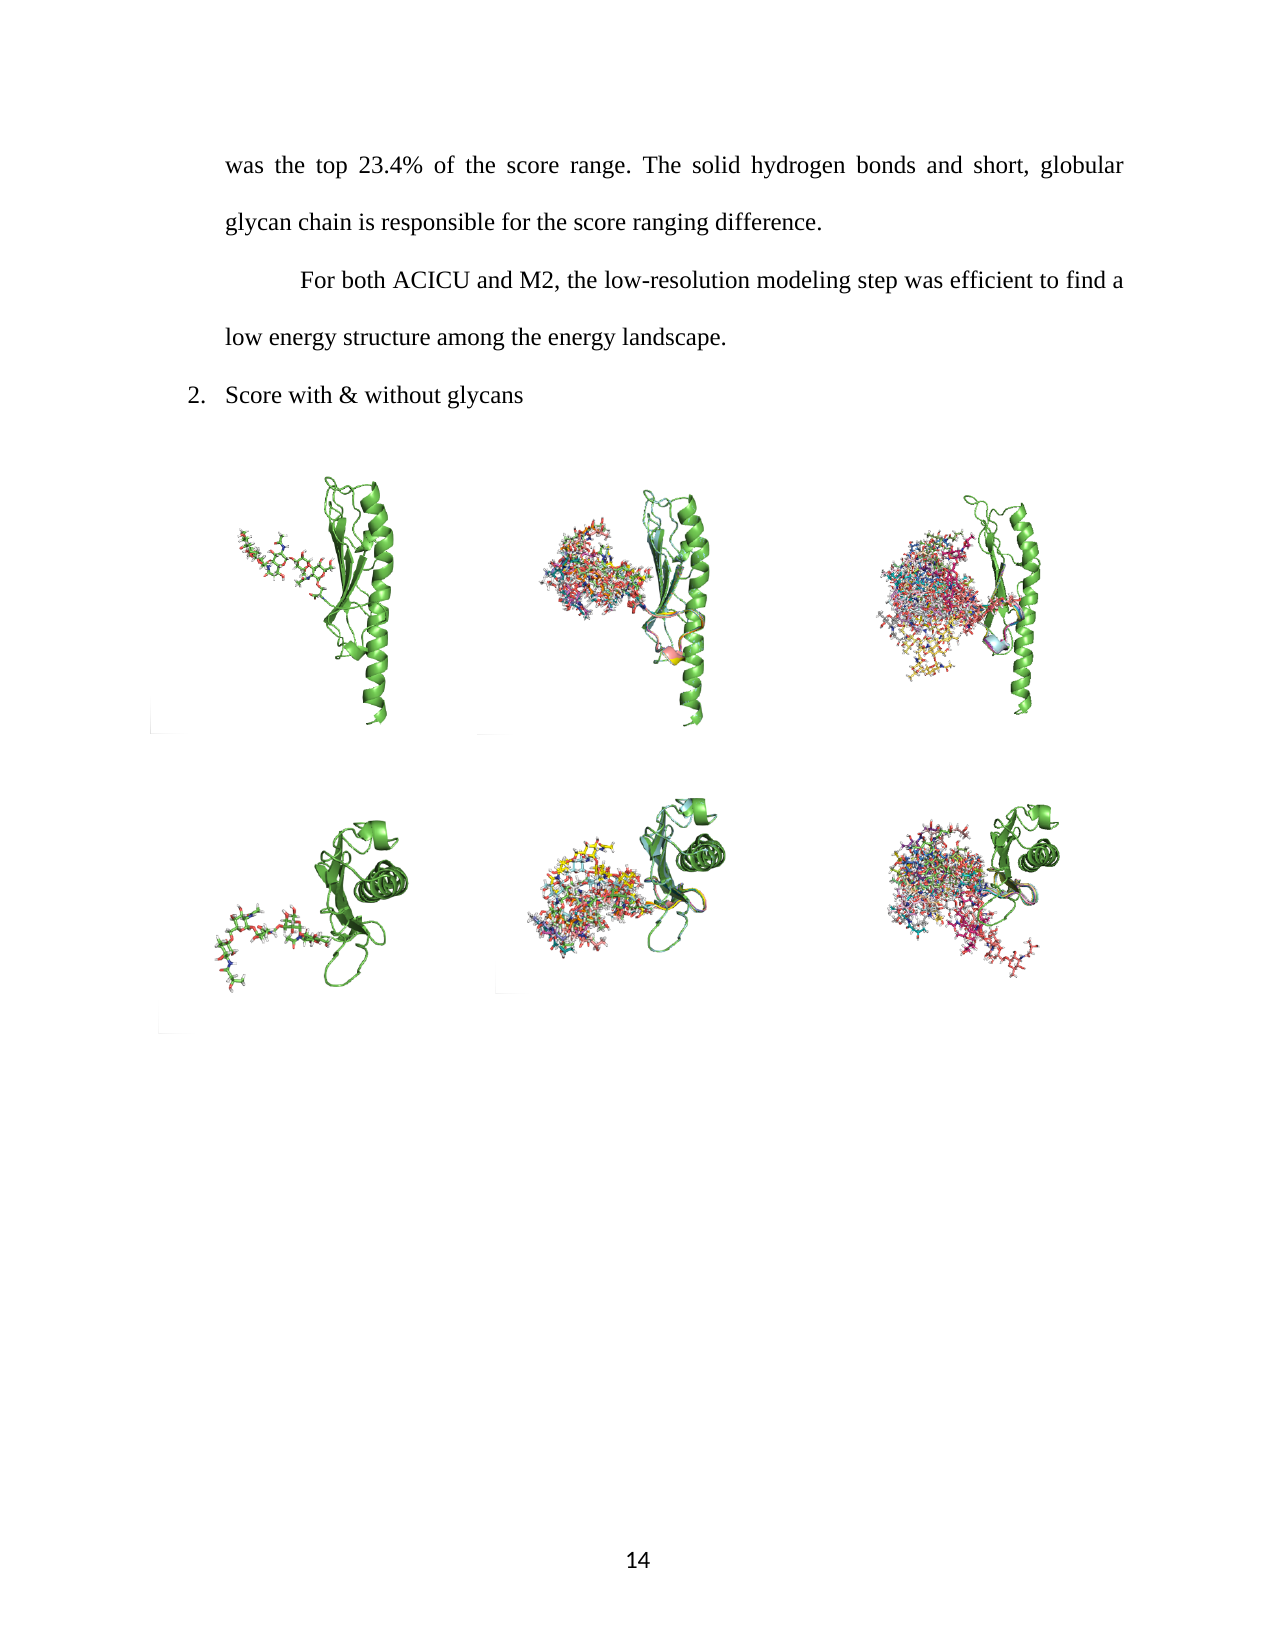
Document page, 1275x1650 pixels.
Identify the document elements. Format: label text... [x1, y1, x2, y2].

picture [150, 437, 1170, 1034]
list Score with & without glycans [187, 380, 1125, 409]
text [225, 150, 1125, 236]
text For both ACICU and M2, the low-resolution modeling step was efficient to find a low energy structure among the energy landscape. [225, 265, 1125, 351]
